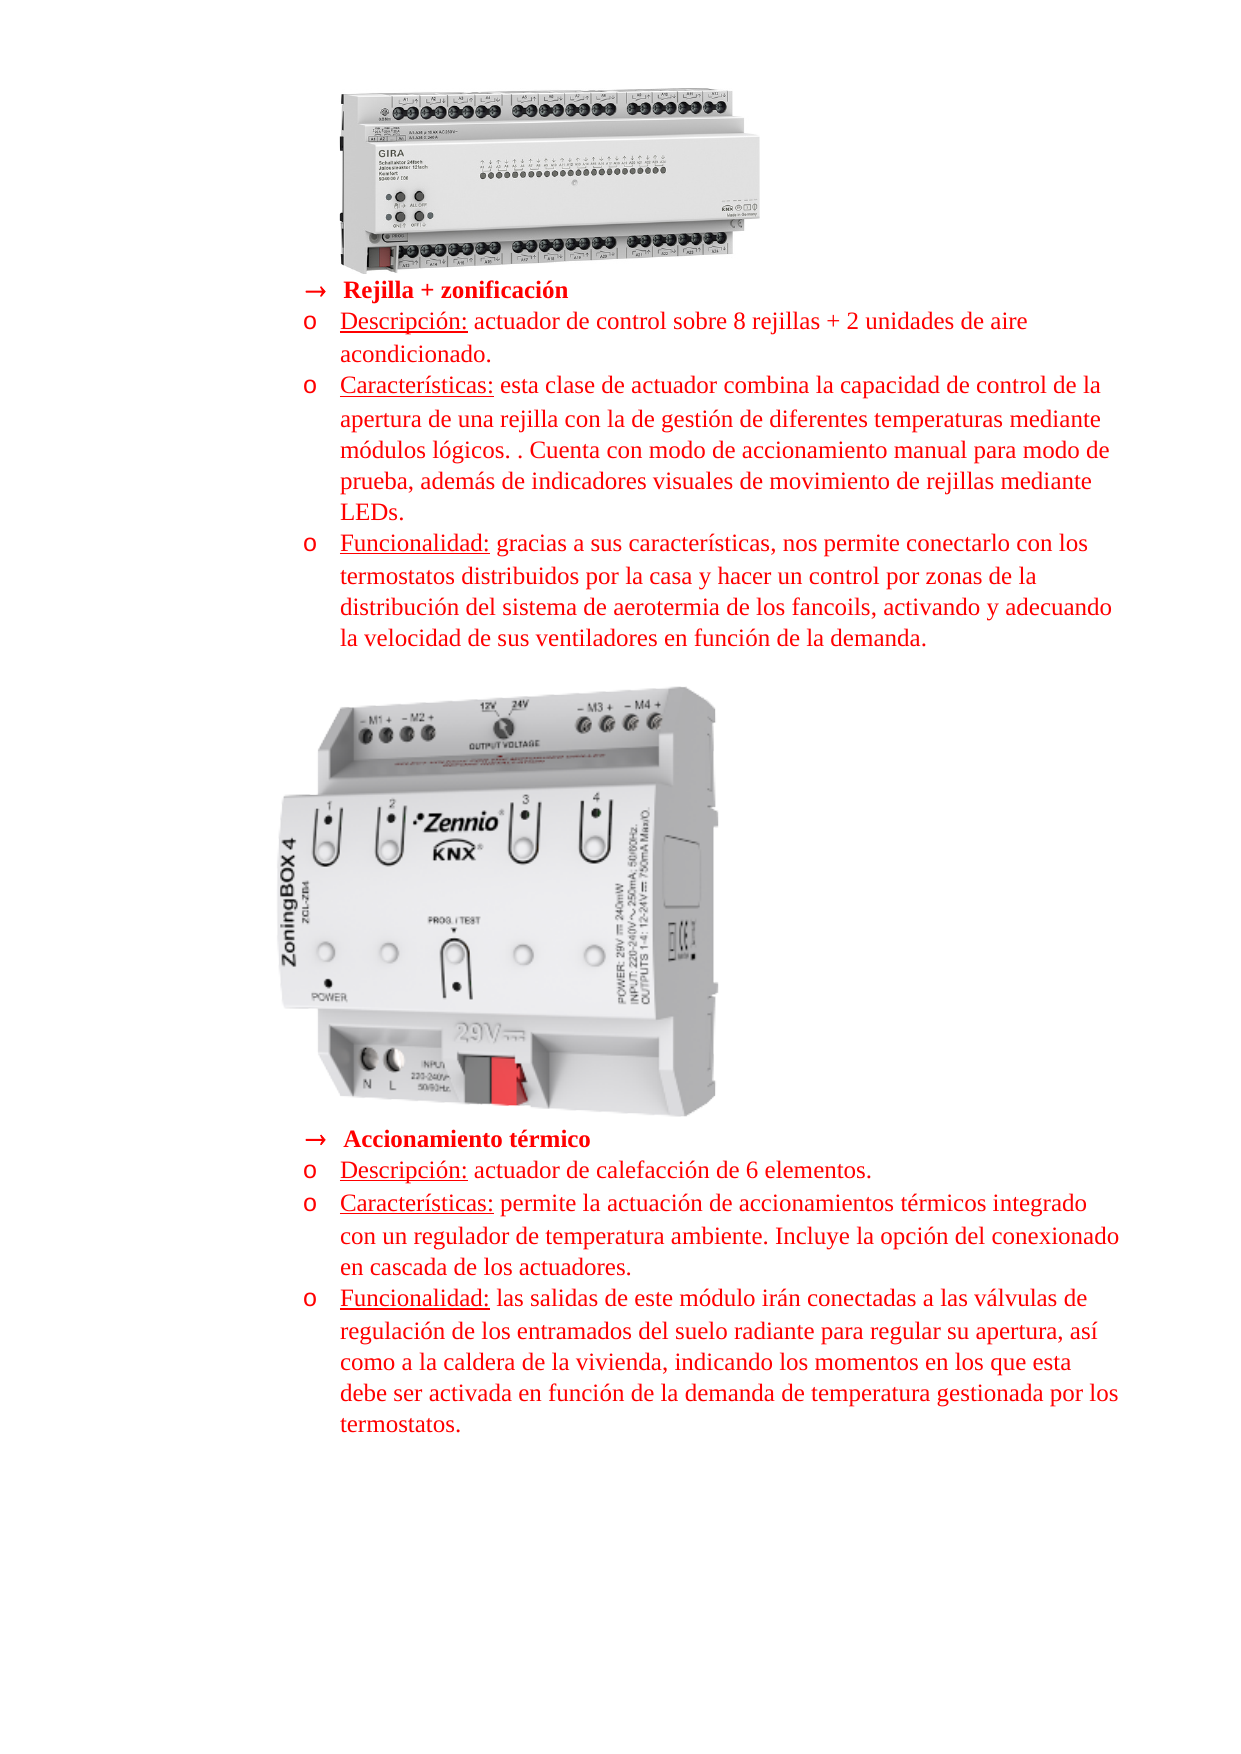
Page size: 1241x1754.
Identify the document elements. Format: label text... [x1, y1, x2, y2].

list Accionamiento térmico [306, 1124, 1122, 1152]
list Rejilla + zonificación [306, 275, 1122, 304]
list Funcionalidad: las salidas de este módulo irán conectadas a las válvulas de regulación de los entramados del suelo radiante para regular su apertura, así como a la caldera de la vivienda, indicando los momentos en los que esta debe ser activada en función de la demanda de temperatura gestionada por los termostatos. [302, 1283, 1122, 1438]
list Descripción: actuador de calefacción de 6 elementos. [302, 1155, 1122, 1186]
picture [268, 682, 739, 1122]
list Funcionalidad: gracias a sus características, nos permite conectarlo con los termostatos distribuidos por la casa y hacer un control por zonas de la distribución del sistema de aerotermia de los fancoils, activando y adecuando la velocidad de sus ventiladores en función de la demanda. [302, 528, 1122, 652]
picture [339, 88, 760, 274]
list Características: permite la actuación de accionamientos térmicos integrado con un regulador de temperatura ambiente. Incluye la opción del conexionado en cascada de los actuadores. [302, 1188, 1122, 1281]
list Descripción: actuador de control sobre 8 rejillas + 2 unidades de aire acondicionado. [302, 306, 1122, 368]
list Características: esta clase de actuador combina la capacidad de control de la apertura de una rejilla con la de gestión de diferentes temperaturas mediante módulos lógicos. . Cuenta con modo de accionamiento manual para modo de prueba, además de indicadores visuales de movimiento de rejillas mediante LEDs. [302, 371, 1122, 526]
